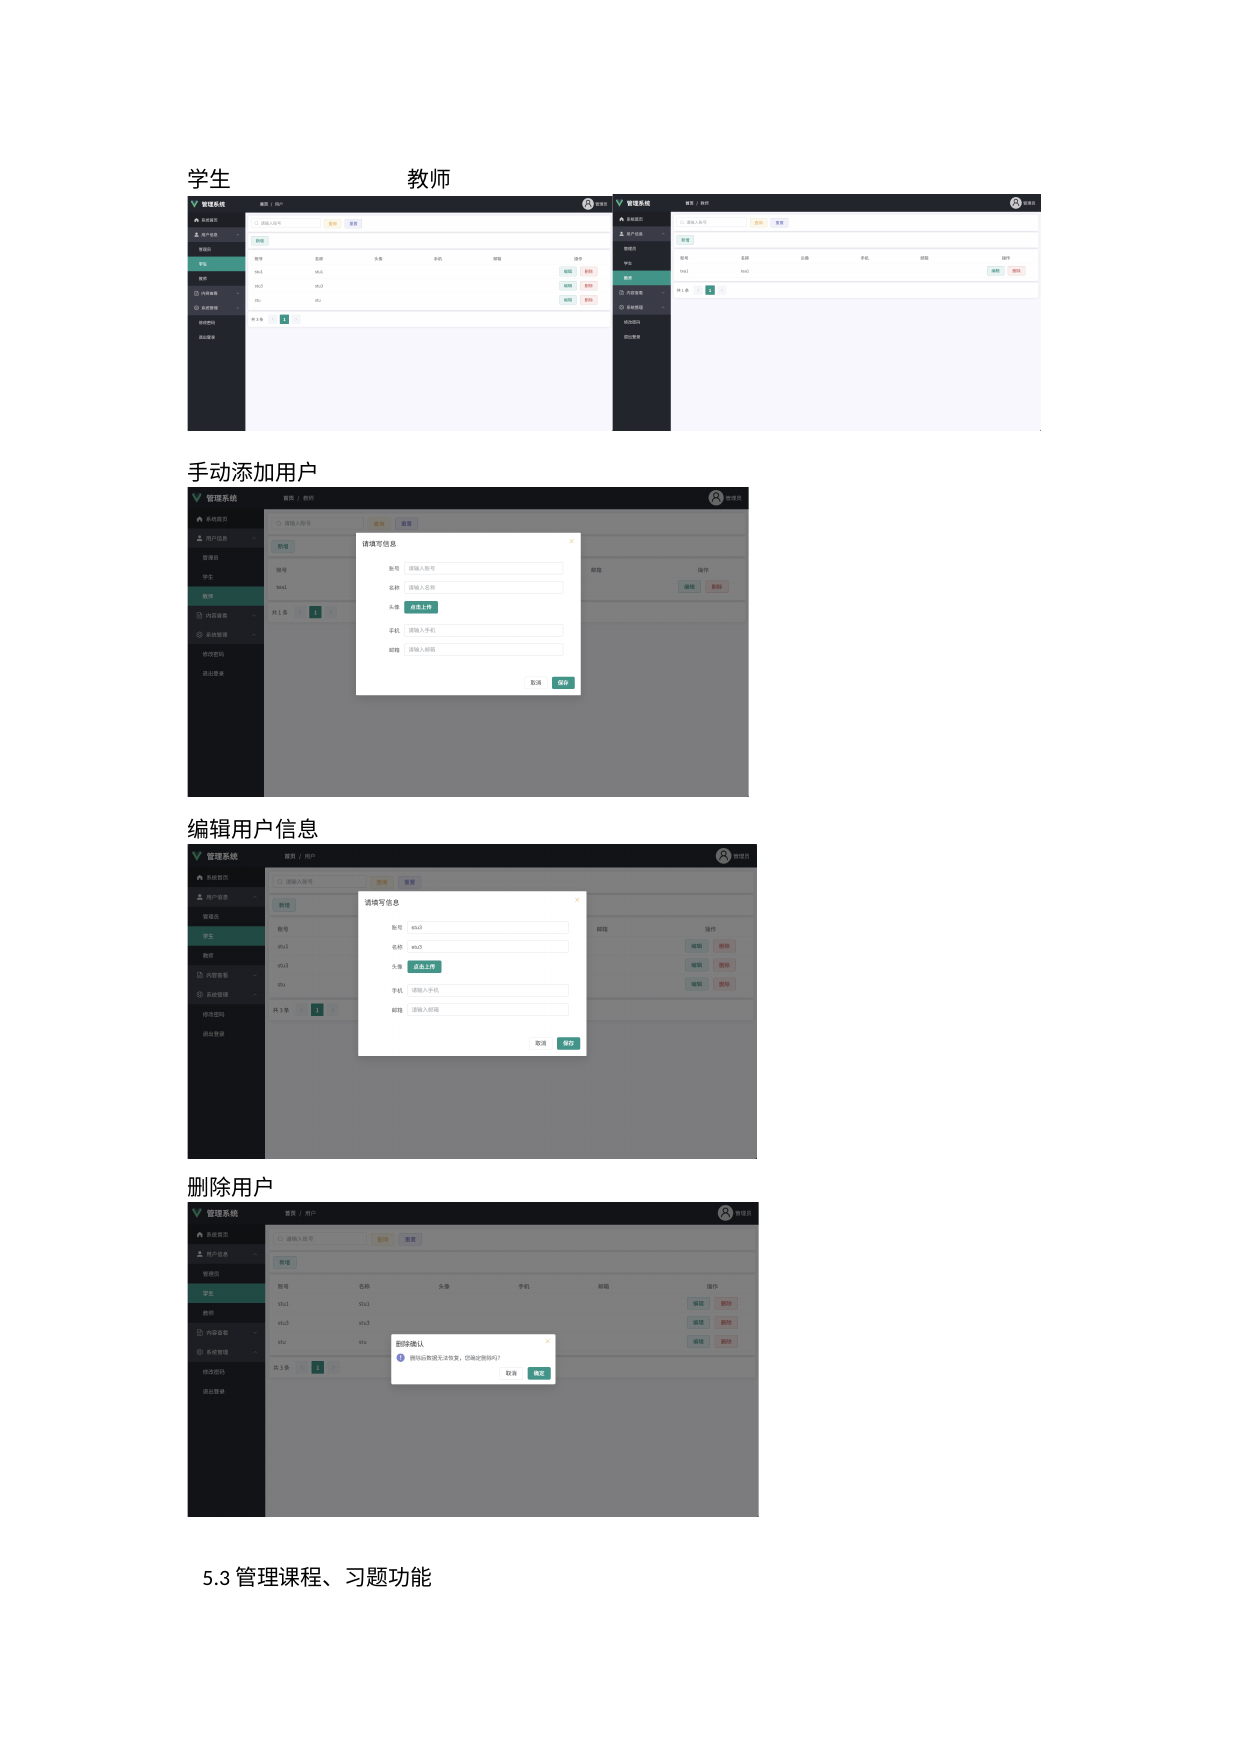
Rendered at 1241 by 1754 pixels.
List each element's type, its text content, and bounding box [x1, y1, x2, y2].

picture [187, 1202, 759, 1517]
picture [187, 194, 1041, 431]
picture [187, 844, 757, 1159]
text 5.3 管理课程、习题功能 [187, 1559, 1053, 1592]
text 手动添加用户 [187, 454, 1053, 487]
text 编辑用户信息 [187, 812, 1053, 844]
picture [187, 487, 749, 797]
text 学生 教师 [187, 162, 1053, 194]
text 删除用户 [187, 1169, 1053, 1202]
